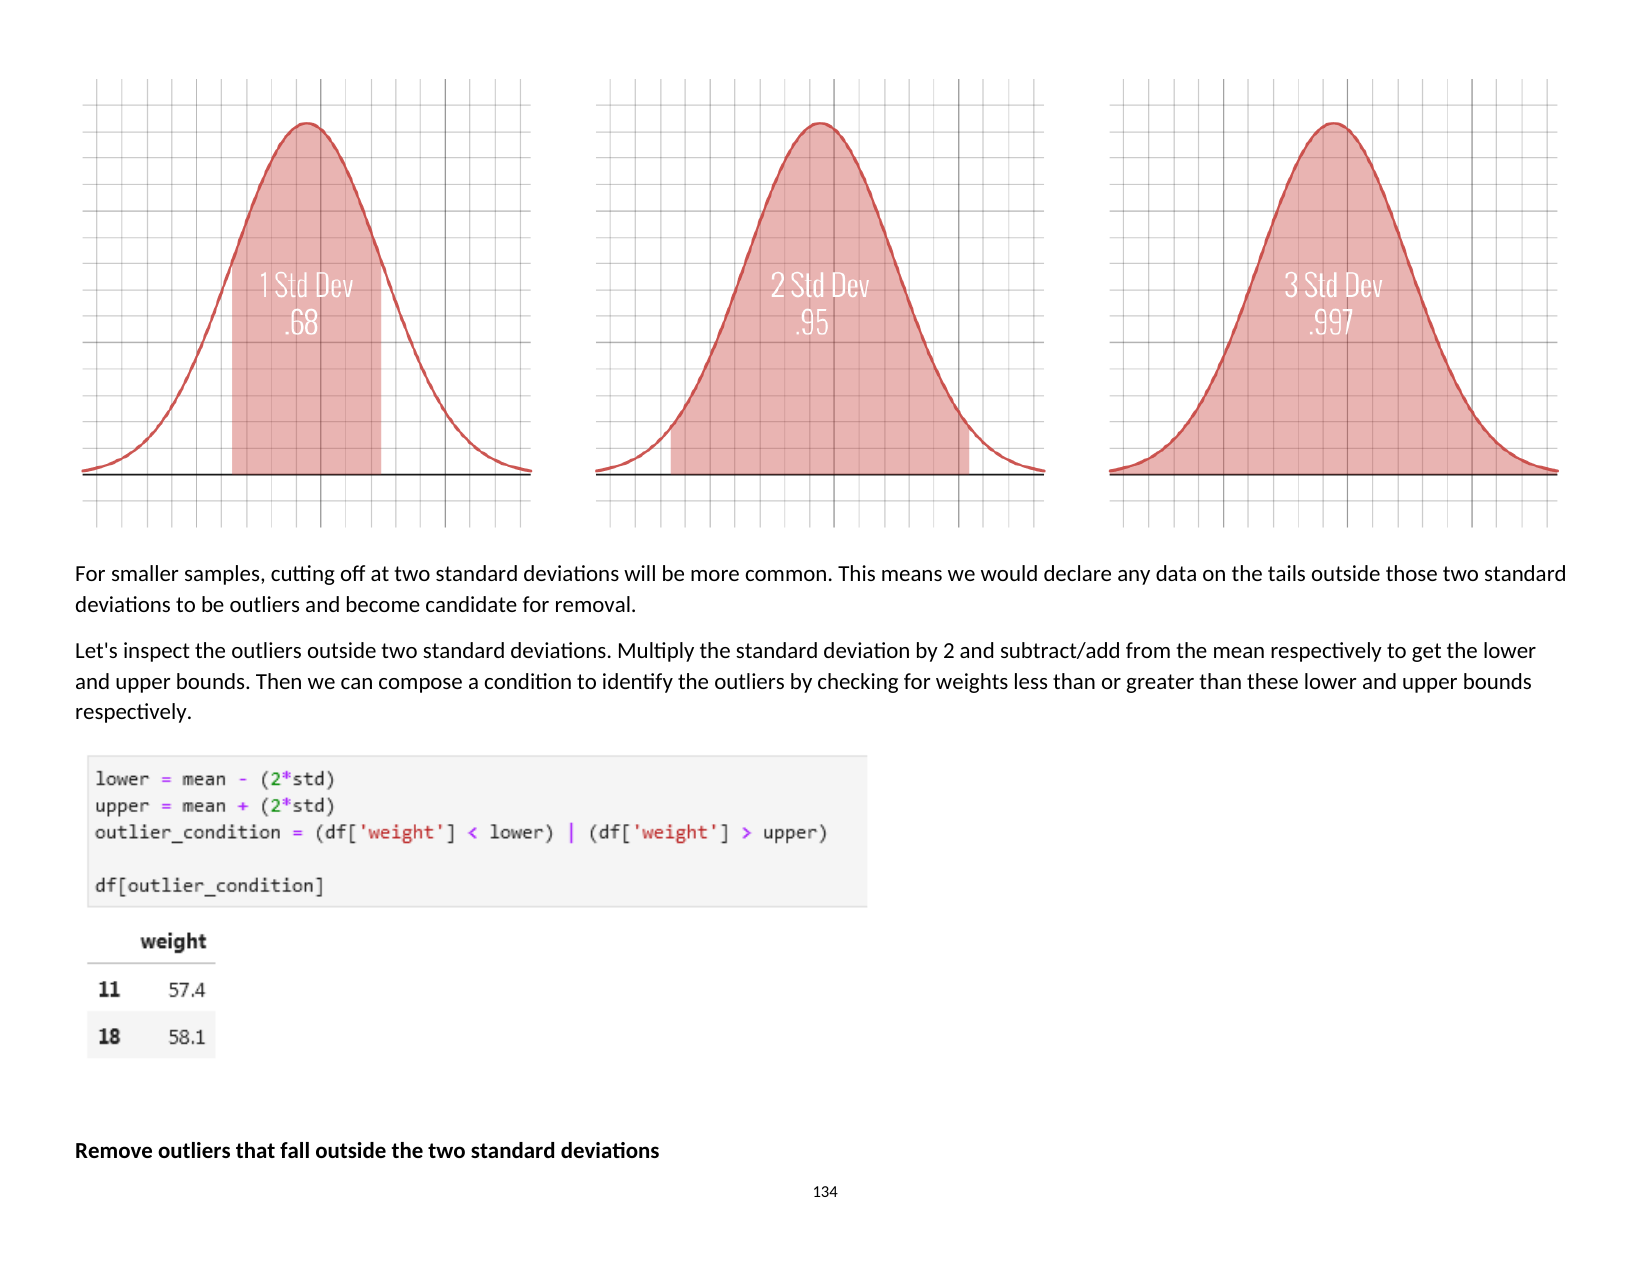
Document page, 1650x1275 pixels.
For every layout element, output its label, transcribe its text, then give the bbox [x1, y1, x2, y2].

picture [75, 743, 868, 1071]
text Remove outliers that fall outside the two standard deviations [75, 1136, 1575, 1164]
text Let's inspect the outliers outside two standard deviations. Multiply the standard deviation by 2 and subtract/add from the mean respectively to get the lower and upper bounds. Then we can compose a condition to identify the outliers by checking for weights less than or greater than these lower and upper bounds respectively. [75, 637, 1575, 725]
text For smaller samples, cutting off at two standard deviations will be more common. This means we would declare any data on the tails outside those two standard deviations to be outliers and become candidate for removal. [75, 559, 1575, 618]
picture [75, 75, 1575, 541]
